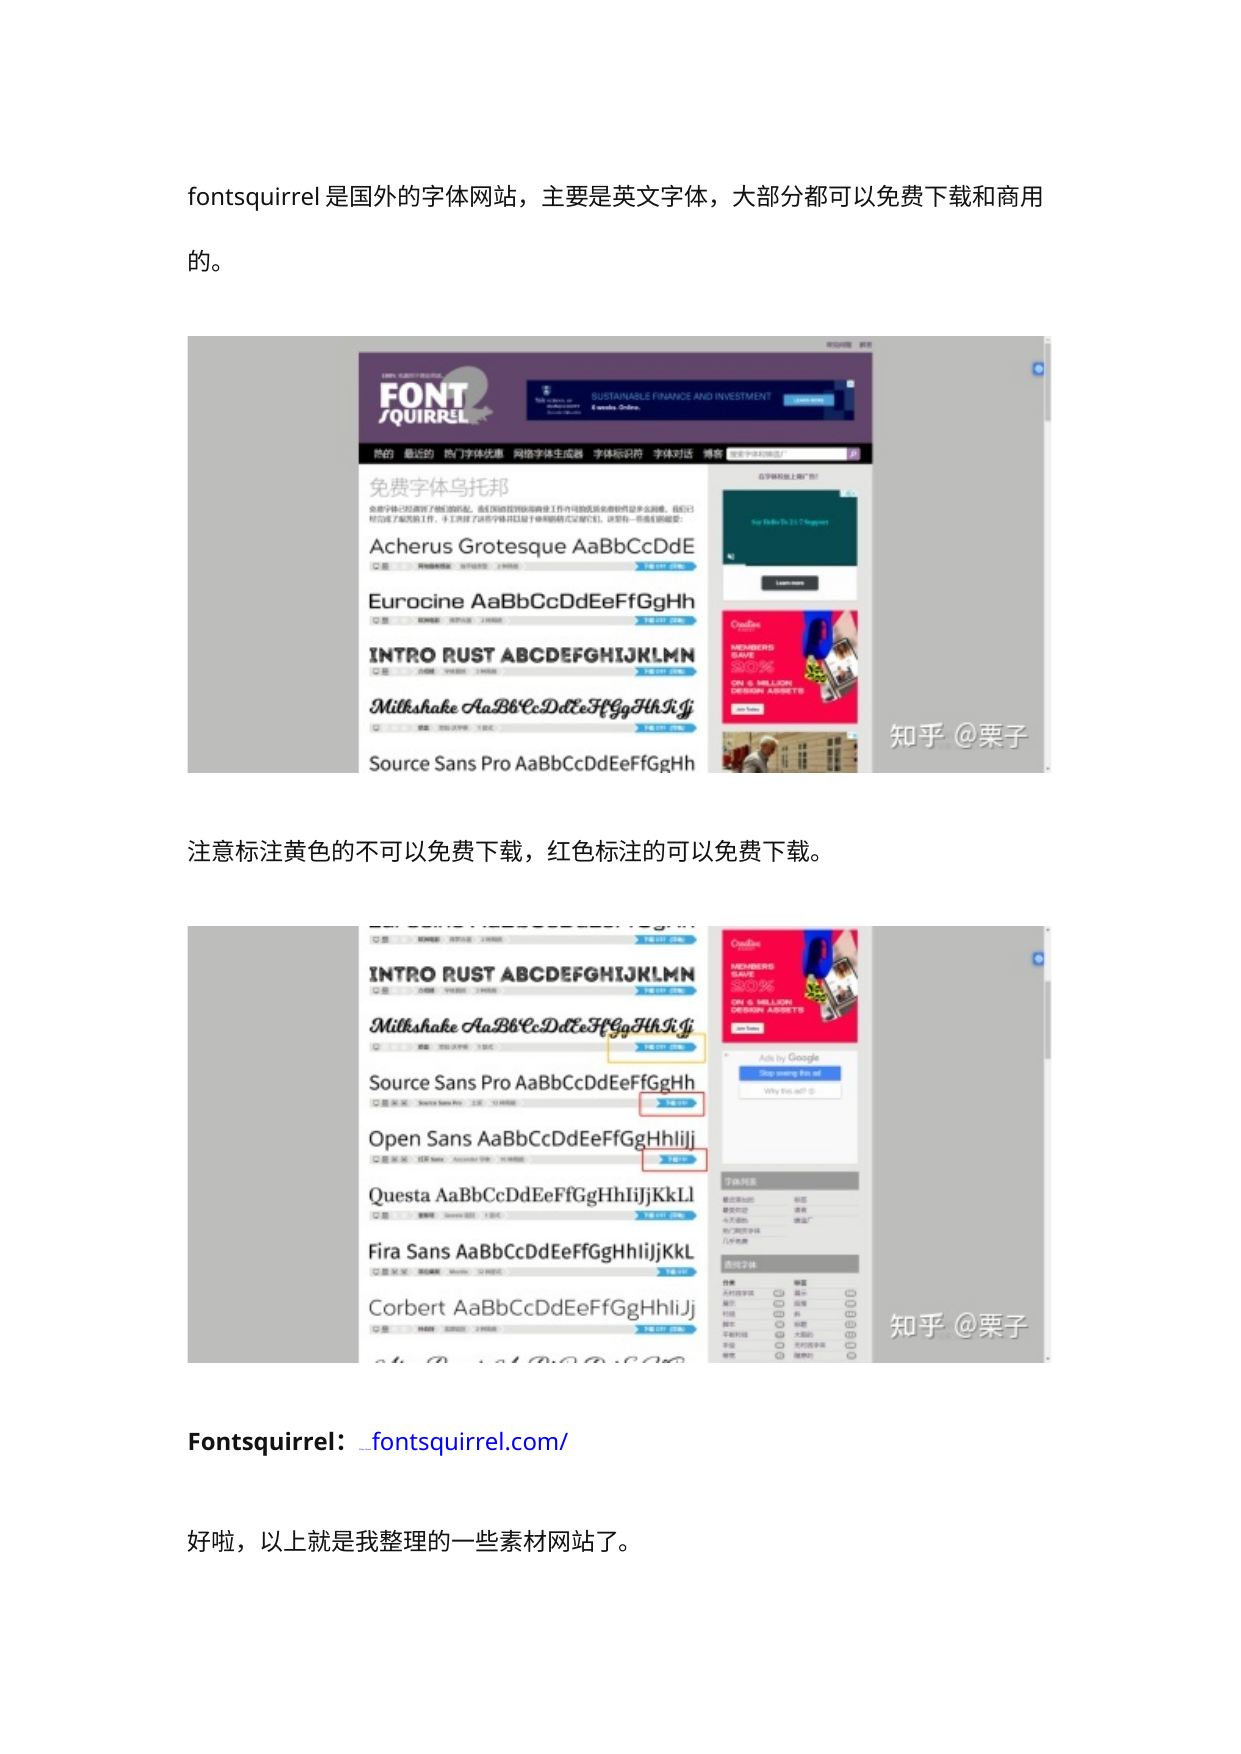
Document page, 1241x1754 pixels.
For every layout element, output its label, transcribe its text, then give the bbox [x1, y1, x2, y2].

picture [187, 336, 1052, 773]
text fontsquirrel是国外的字体网站，主要是英文字体，大部分都可以免费下载和商用的。 [187, 162, 1053, 292]
text Fontsquirrel：https://www.fontsquirrel.com/ [187, 1407, 1053, 1472]
text 注意标注黄色的不可以免费下载，红色标注的可以免费下载。 [187, 817, 1053, 882]
text 好啦，以上就是我整理的一些素材网站了。 [187, 1507, 1053, 1572]
picture [187, 926, 1052, 1363]
